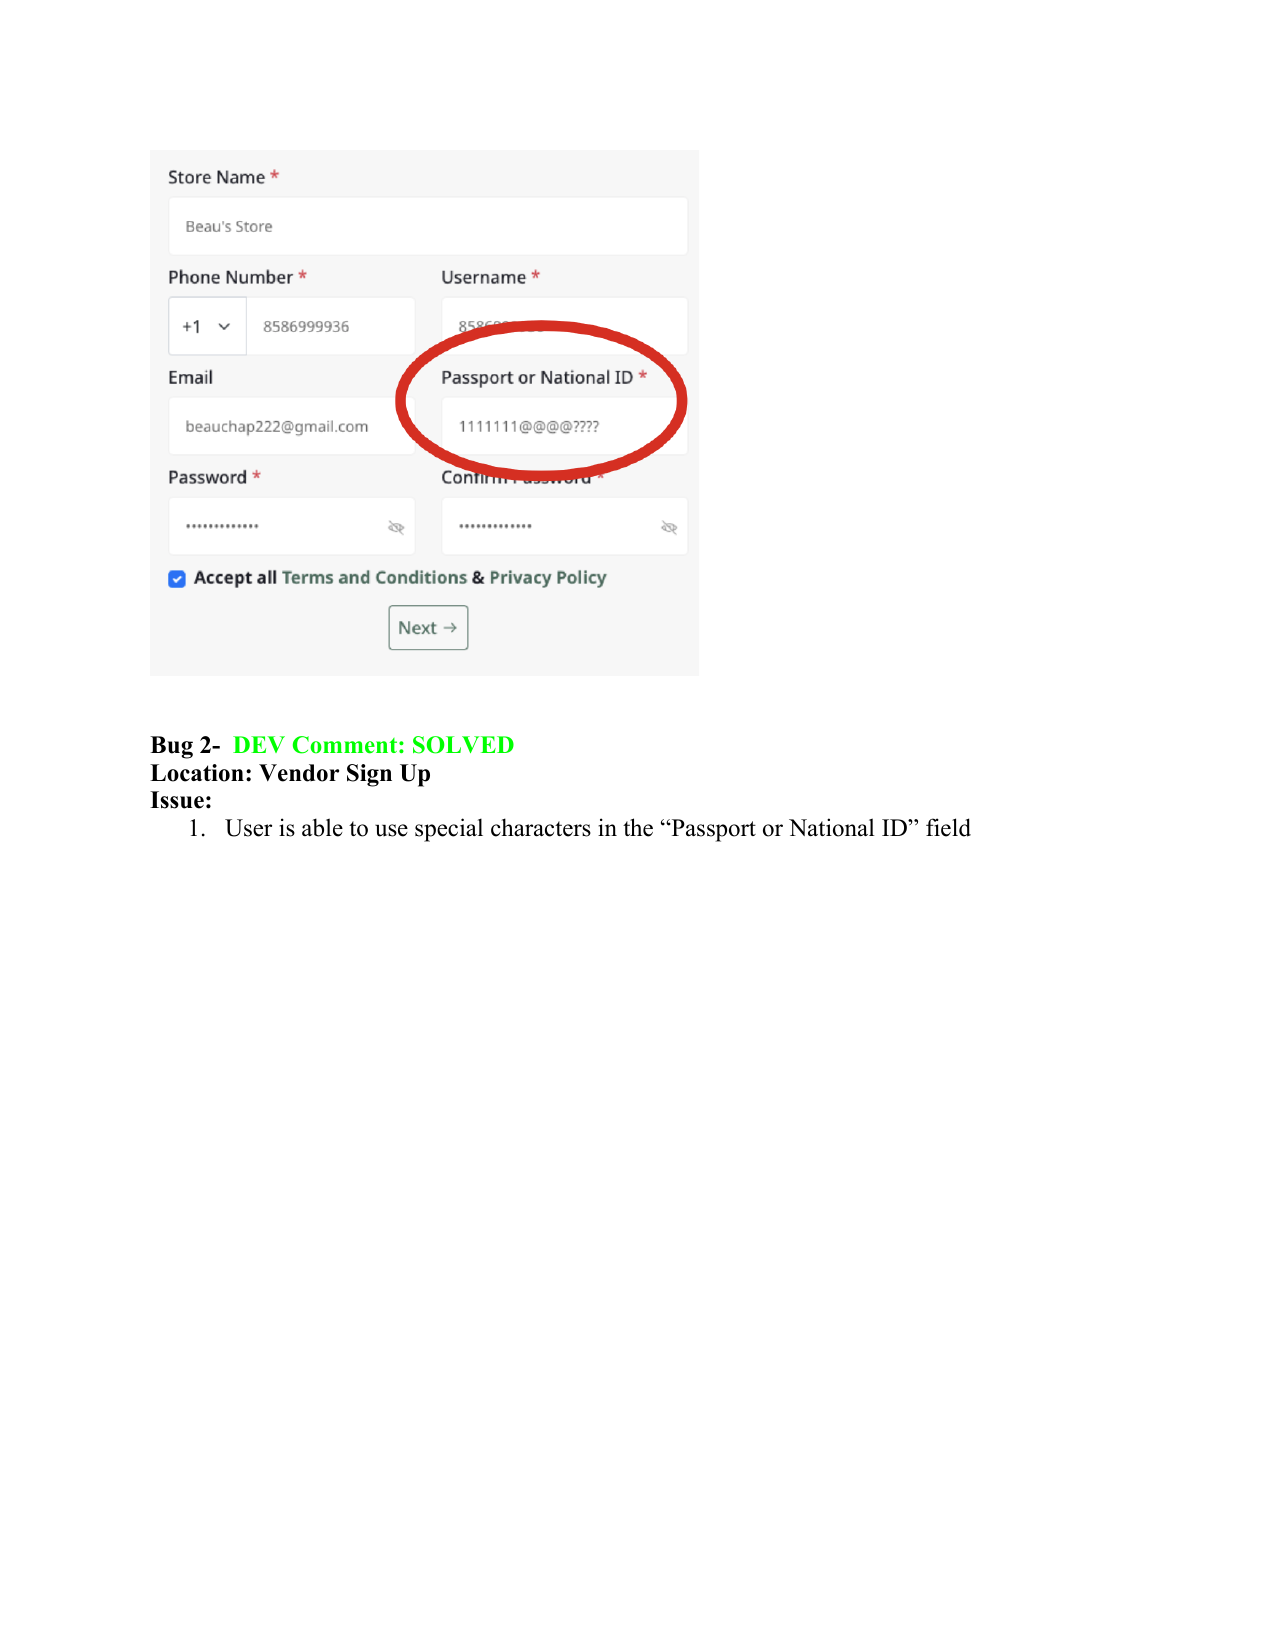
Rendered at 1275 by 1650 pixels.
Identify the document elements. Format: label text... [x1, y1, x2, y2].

text Issue: [150, 787, 1125, 814]
picture [150, 150, 700, 676]
text Location: Vendor Sign Up [150, 759, 1125, 787]
text Bug 2- DEV Comment: SOLVED [150, 731, 1125, 759]
list User is able to use special characters in the “Passport or National ID” field [187, 814, 1125, 842]
